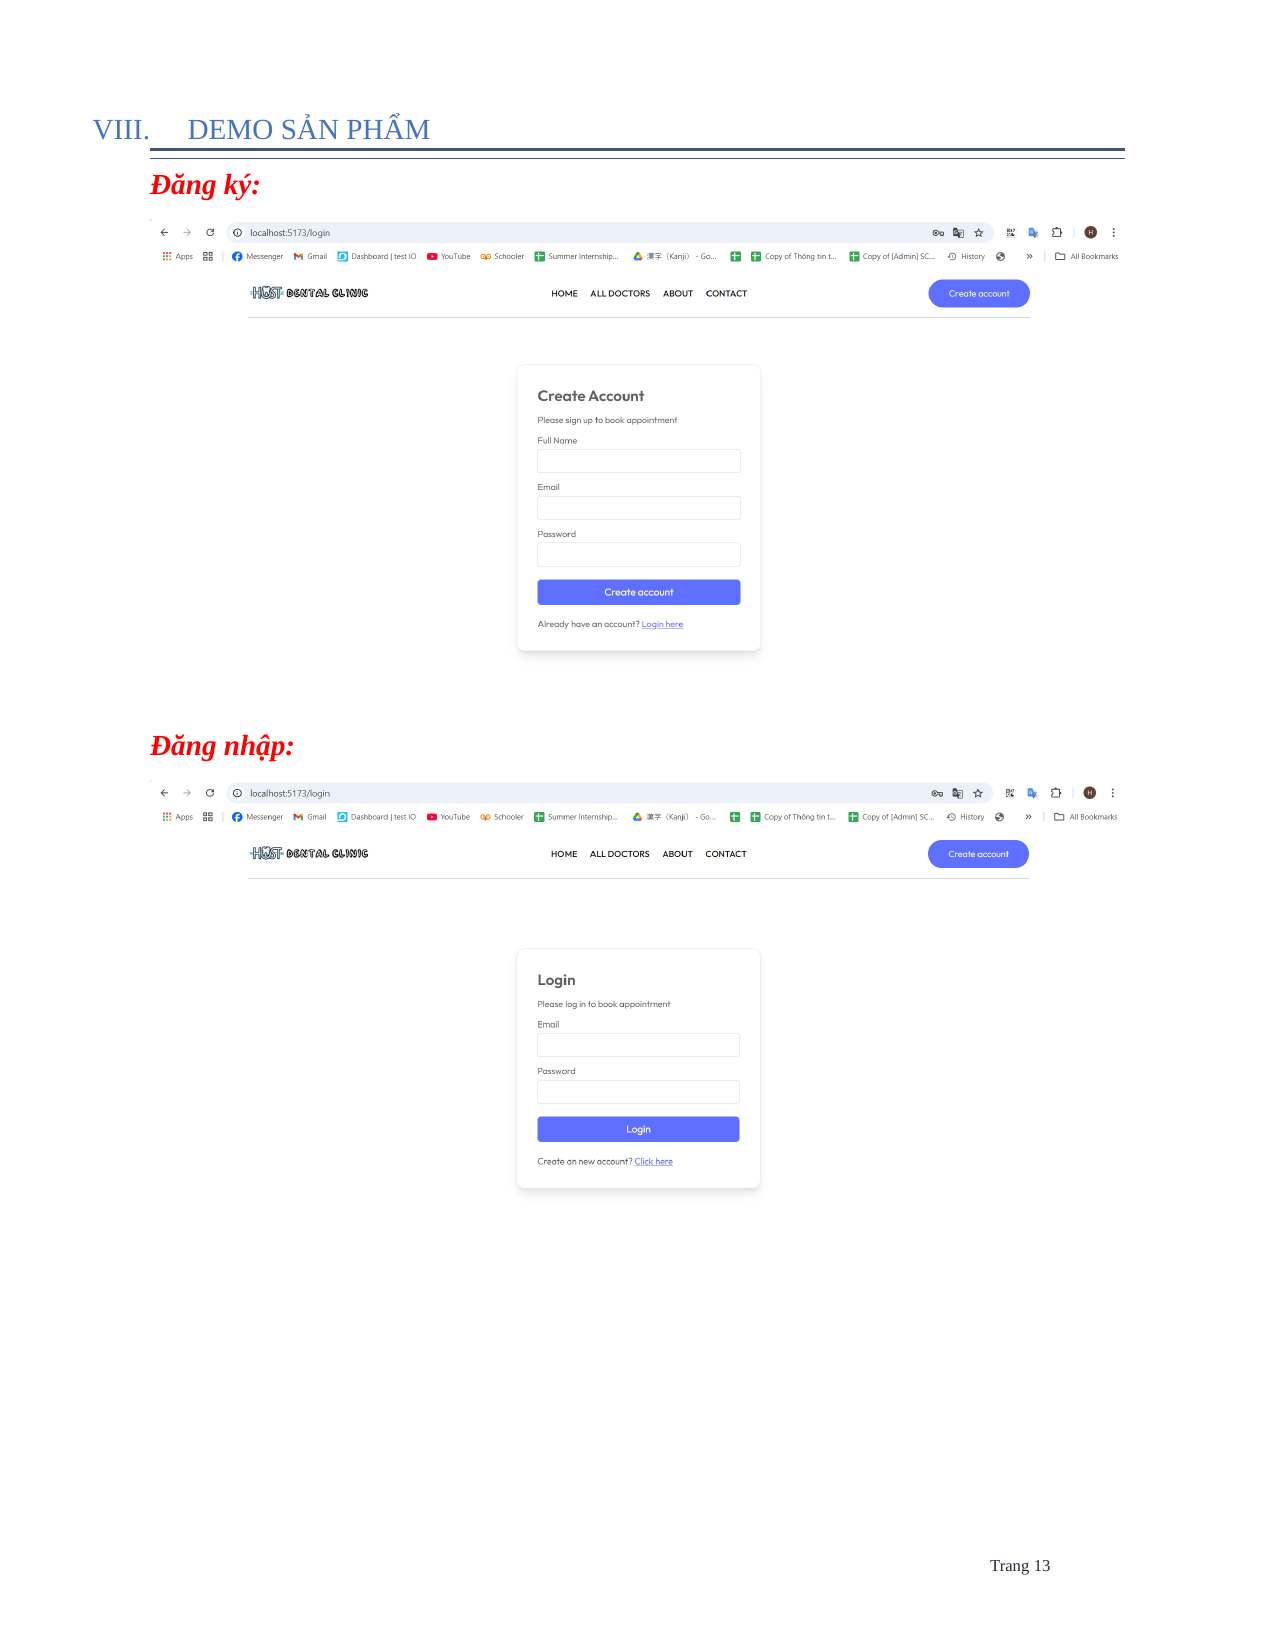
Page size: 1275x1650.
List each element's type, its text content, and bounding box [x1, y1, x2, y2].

text Đăng ký: [150, 167, 1125, 201]
picture [150, 780, 1125, 1269]
text Đăng nhập: [150, 728, 1125, 761]
picture [150, 219, 1125, 709]
list DEMO sản phẩm [150, 112, 1125, 148]
